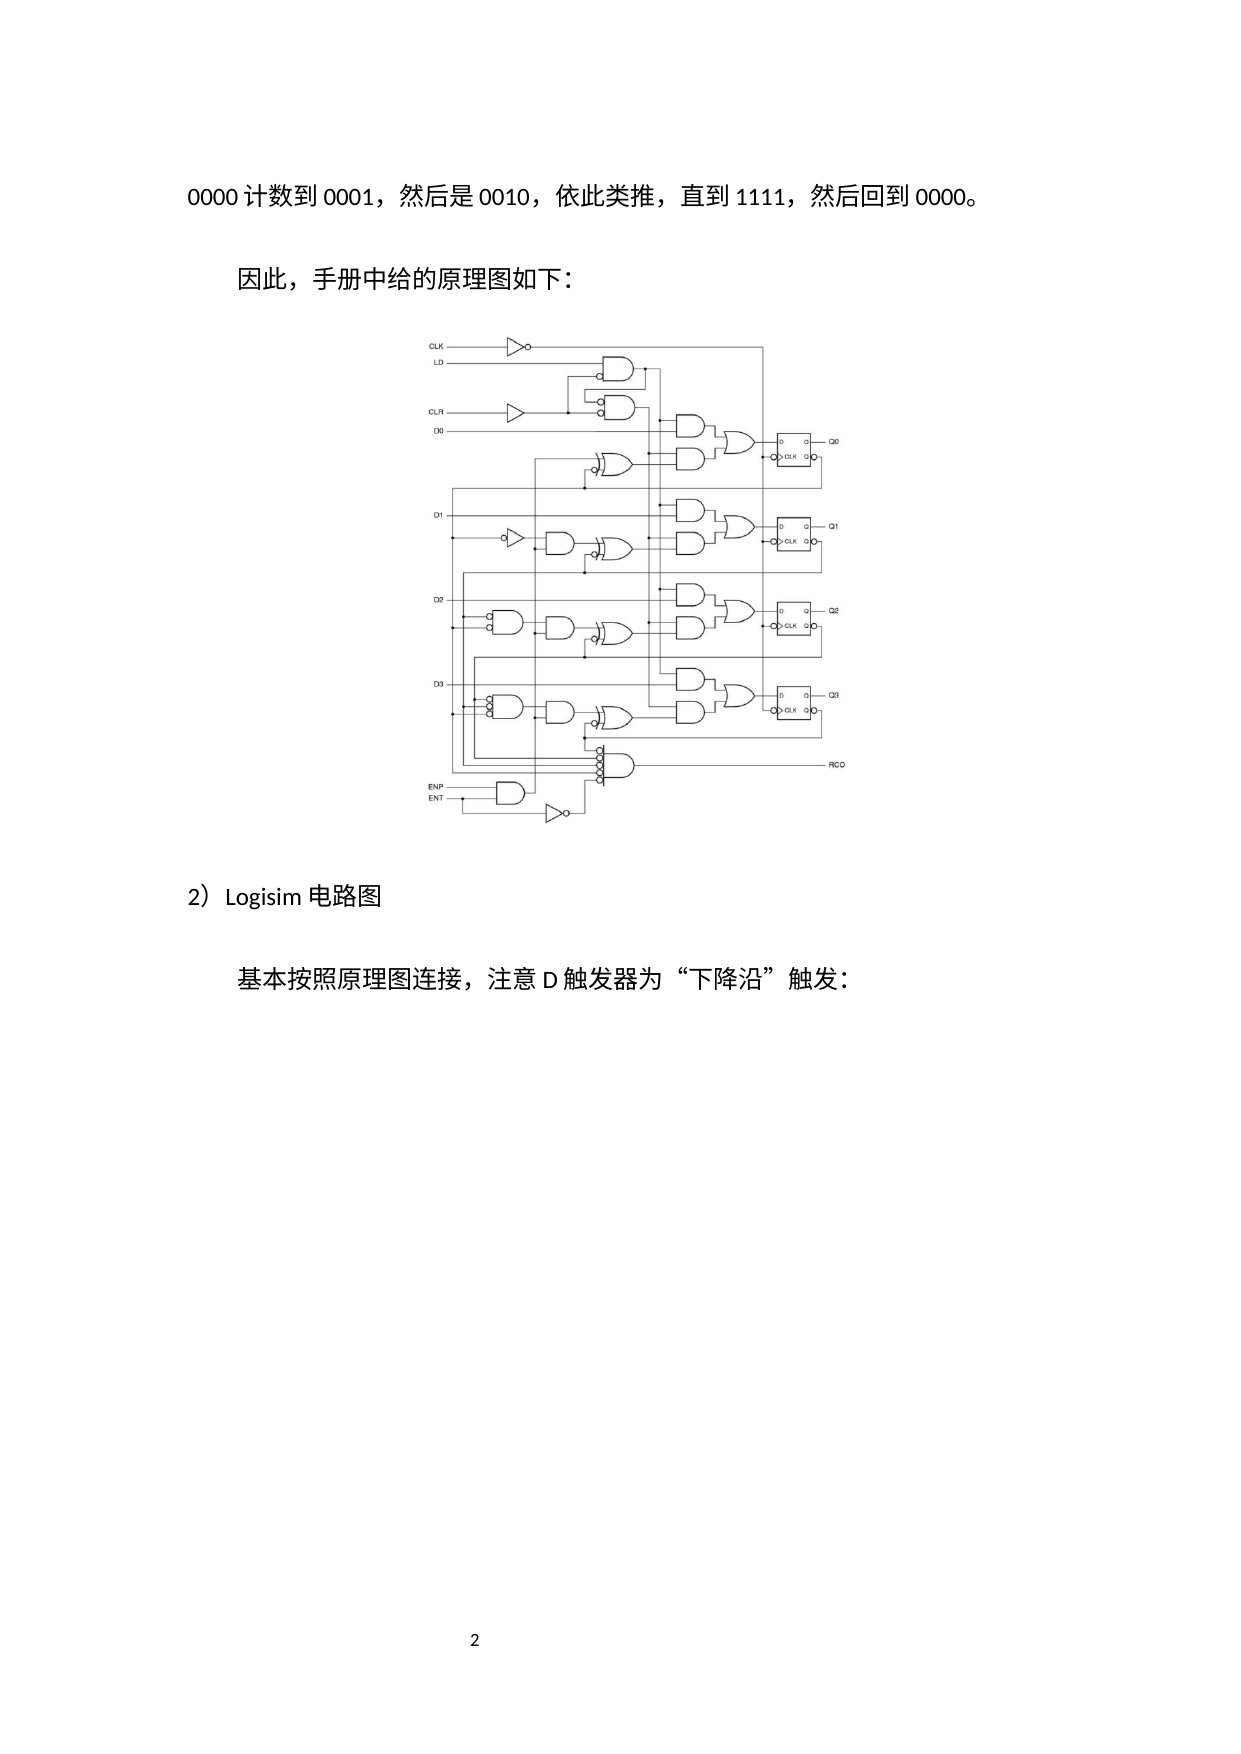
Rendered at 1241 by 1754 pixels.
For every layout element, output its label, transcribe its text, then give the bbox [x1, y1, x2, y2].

list Logisim电路图 [187, 862, 1053, 927]
picture [422, 328, 862, 826]
list 因此，手册中给的原理图如下： [187, 245, 1053, 310]
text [187, 162, 1053, 227]
list 基本按照原理图连接，注意D触发器为“下降沿”触发： [187, 945, 1053, 1010]
